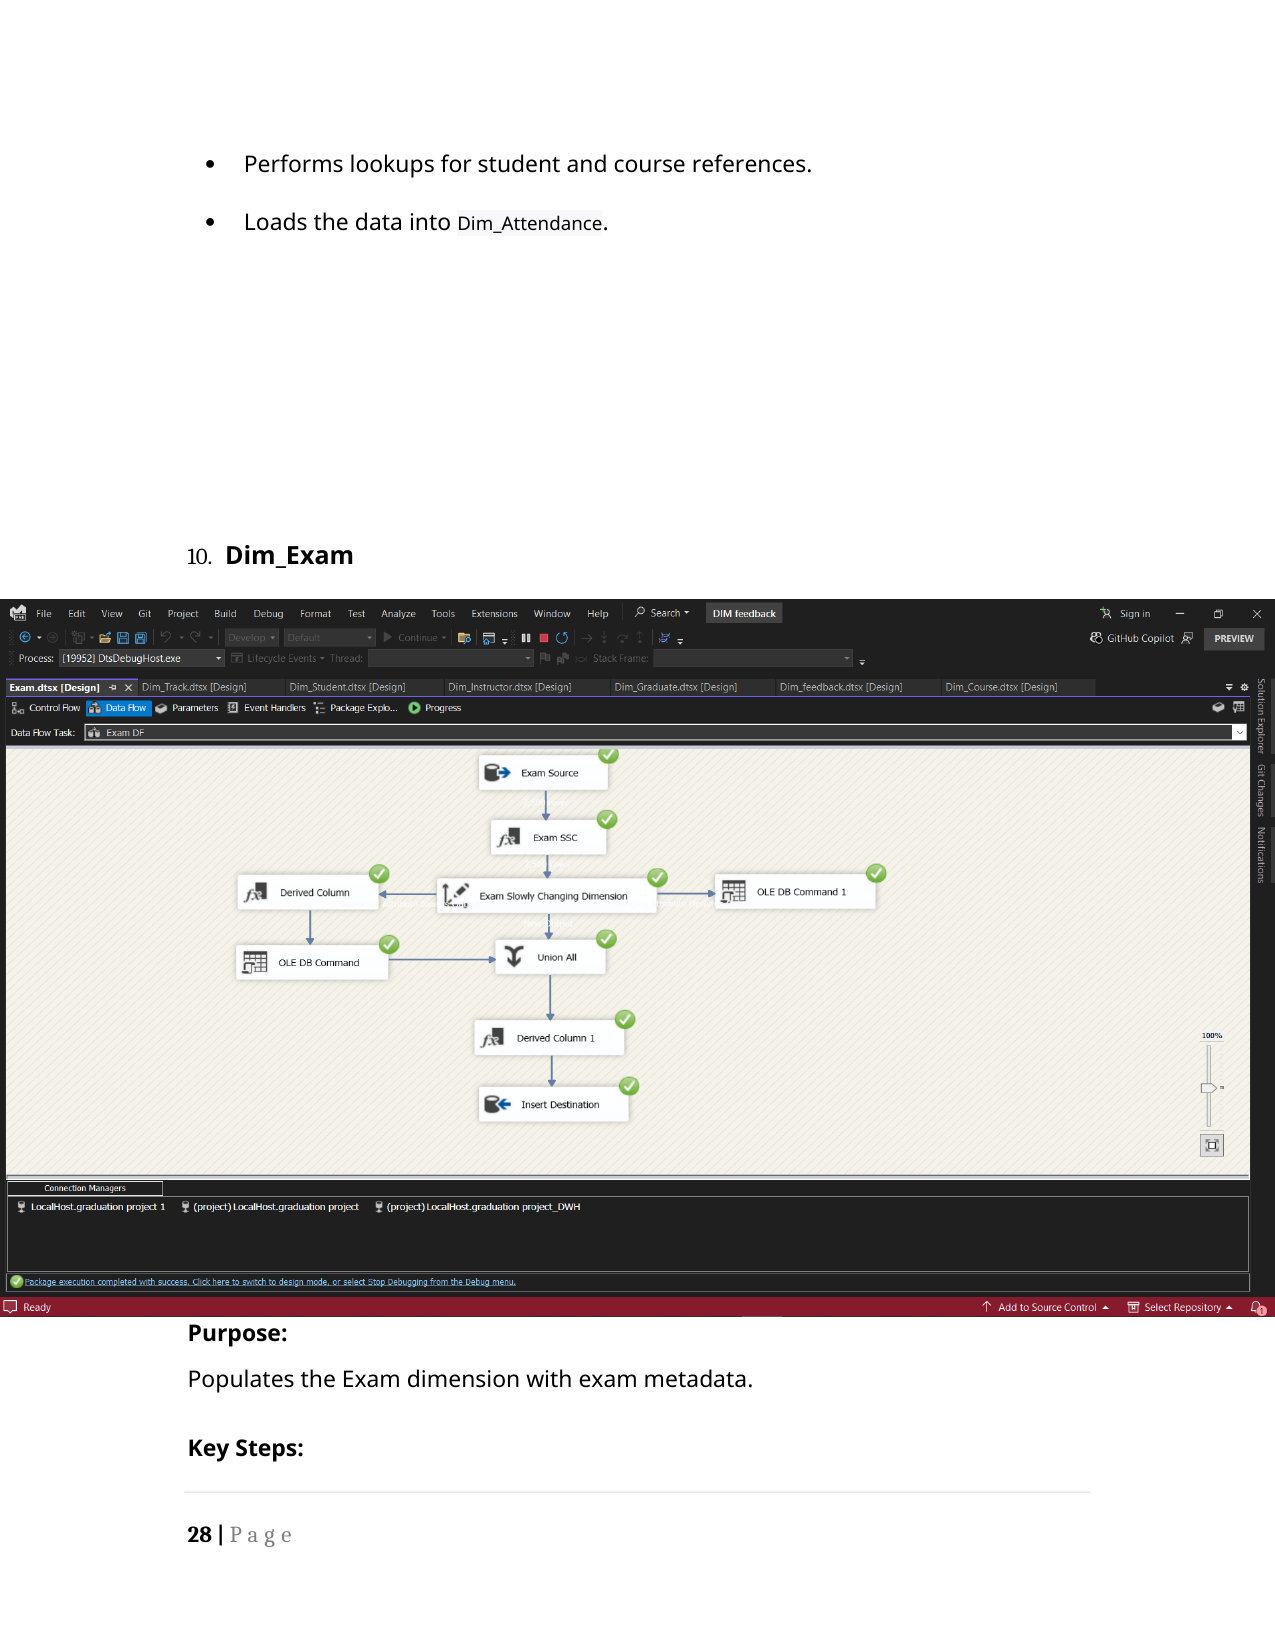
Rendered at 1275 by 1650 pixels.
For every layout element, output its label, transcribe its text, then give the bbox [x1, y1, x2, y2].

list Performs lookups for student and course references. [206, 148, 1275, 179]
picture [0, 599, 1275, 1317]
list Loads the data into Dim_Attendance. [206, 206, 1275, 237]
text Purpose: Populates the Exam dimension with exam metadata. [187, 1317, 1275, 1394]
text Key Steps: [187, 1432, 1275, 1463]
list Dim_Exam [187, 537, 1275, 572]
